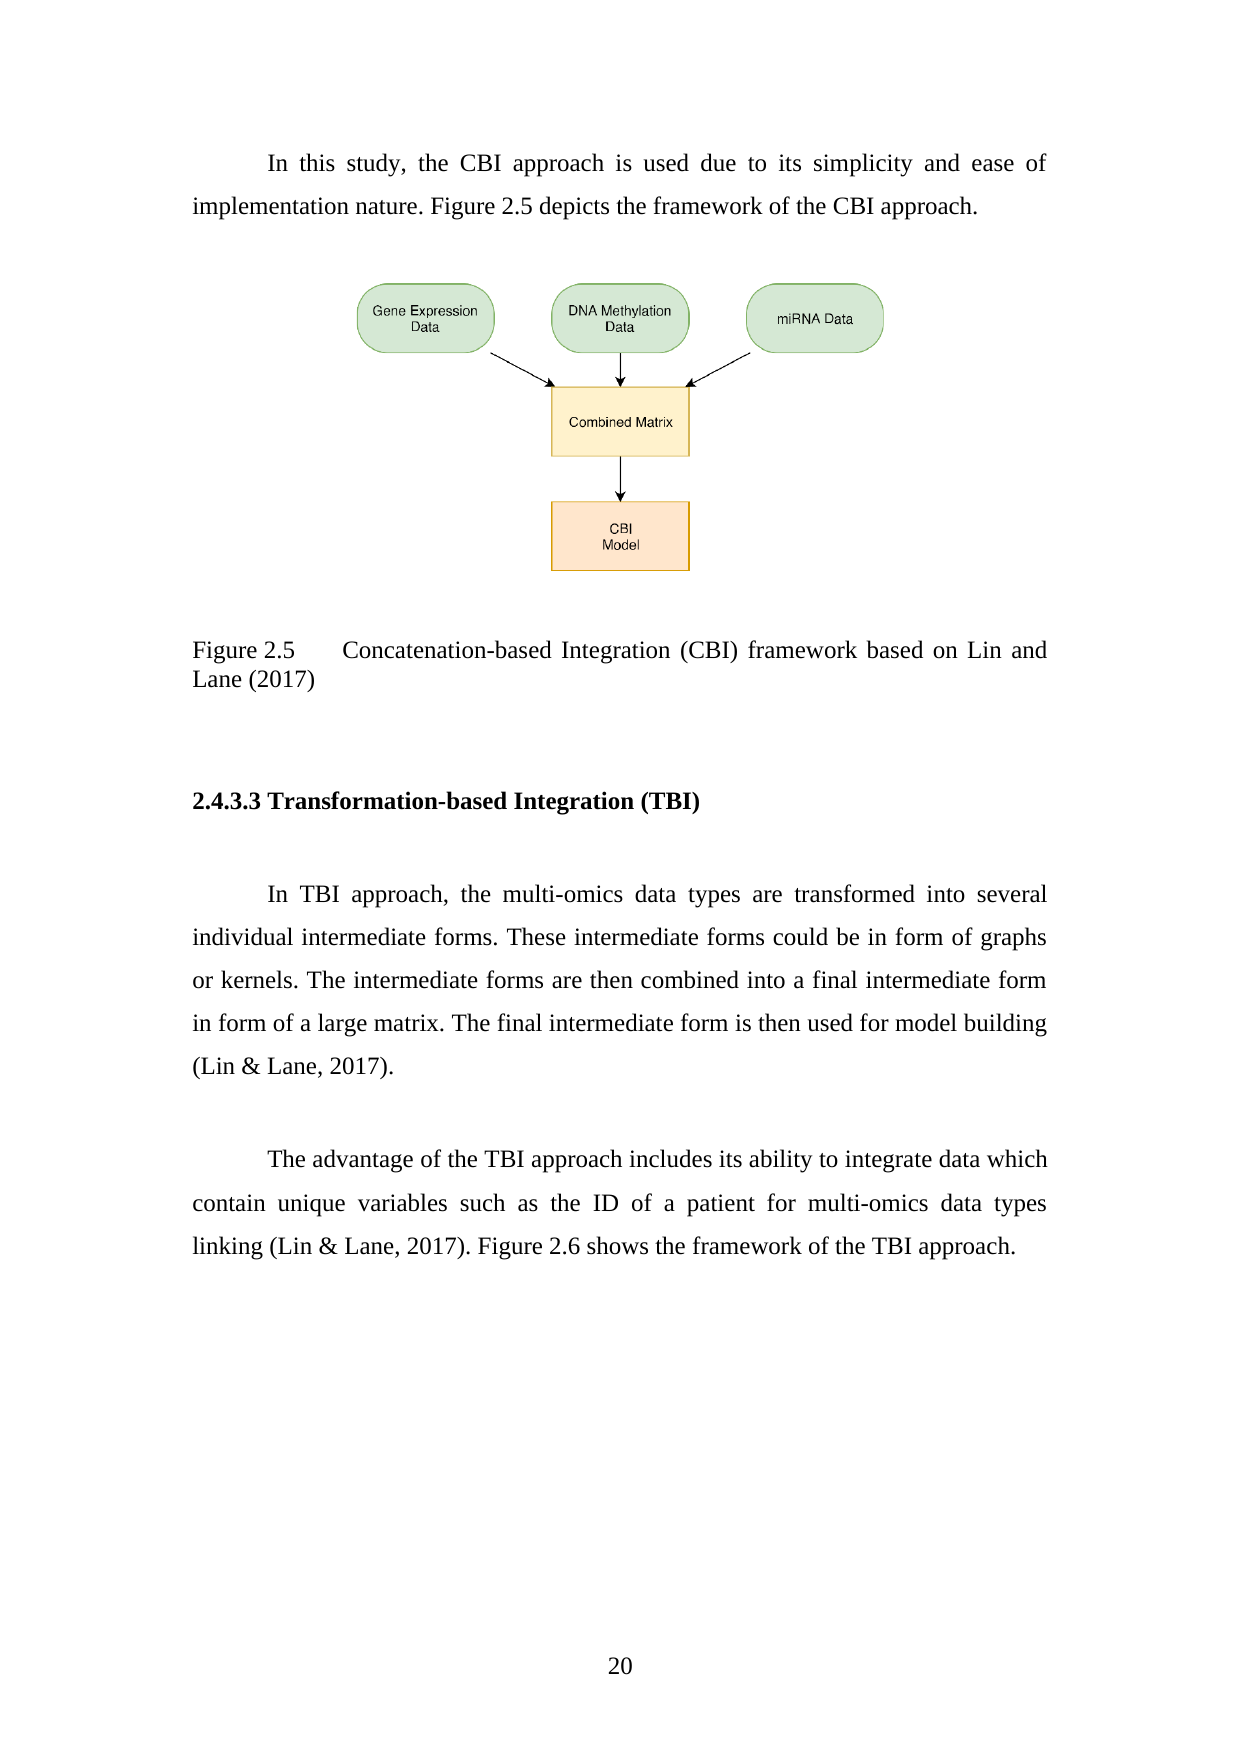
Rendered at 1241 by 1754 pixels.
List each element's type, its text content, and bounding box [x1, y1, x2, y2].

text In this study, the CBI approach is used due to its simplicity and ease of implementation nature. Figure 2.5 depicts the framework of the CBI approach. [192, 148, 1048, 219]
subtitle Transformation-based Integration (TBI) [192, 786, 1048, 814]
text The advantage of the TBI approach includes its ability to integrate data which contain unique variables such as the ID of a patient for multi-omics data types linking (Lin & Lane, 2017). Figure 2.6 shows the framework of the TBI approach. [192, 1144, 1048, 1259]
text In TBI approach, the multi-omics data types are transformed into several individual intermediate forms. These intermediate forms could be in form of graphs or kernels. The intermediate forms are then combined into a final intermediate form in form of a large matrix. The final intermediate form is then used for model building (Lin & Lane, 2017). [192, 879, 1048, 1080]
picture [356, 283, 884, 571]
